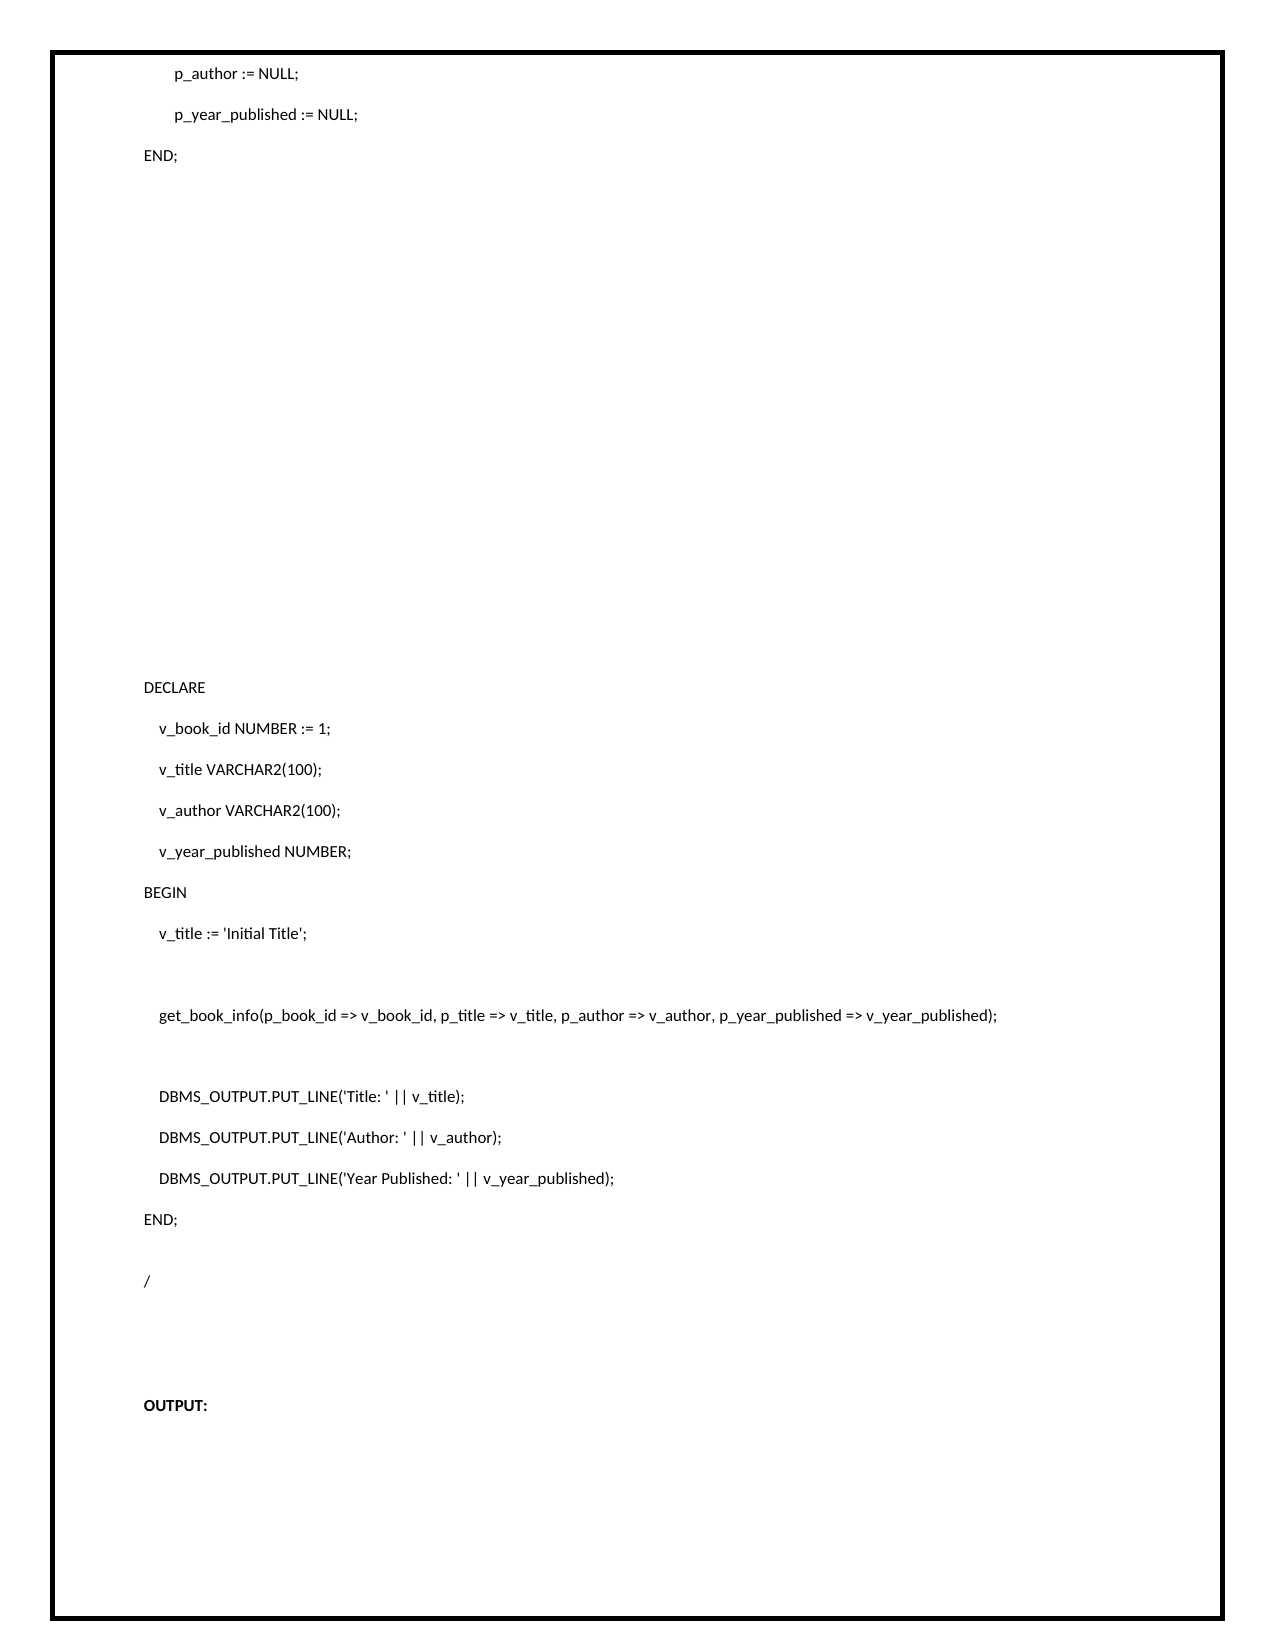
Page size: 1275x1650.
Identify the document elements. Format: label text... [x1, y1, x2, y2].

text END; [144, 1194, 1144, 1230]
text v_book_id NUMBER := 1; [144, 703, 1144, 738]
text get_book_info(p_book_id => v_book_id, p_title => v_title, p_author => v_author, p_year_published => v_year_published); [144, 989, 1144, 1025]
text v_year_published NUMBER; [144, 826, 1144, 861]
text OUTPUT: [144, 1379, 1144, 1415]
text p_year_published := NULL; [144, 89, 1144, 124]
text v_title VARCHAR2(100); [144, 744, 1144, 779]
text DECLARE [144, 662, 1144, 698]
text v_title := 'Initial Title'; [144, 908, 1144, 943]
text DBMS_OUTPUT.PUT_LINE('Title: ' || v_title); [144, 1071, 1144, 1107]
text v_author VARCHAR2(100); [144, 785, 1144, 820]
text p_author := NULL; [144, 55, 1144, 83]
text DBMS_OUTPUT.PUT_LINE('Author: ' || v_author); [144, 1112, 1144, 1148]
text END; [144, 130, 1144, 165]
text DBMS_OUTPUT.PUT_LINE('Year Published: ' || v_year_published); [144, 1153, 1144, 1189]
text / [144, 1256, 1144, 1292]
text BEGIN [144, 867, 1144, 902]
